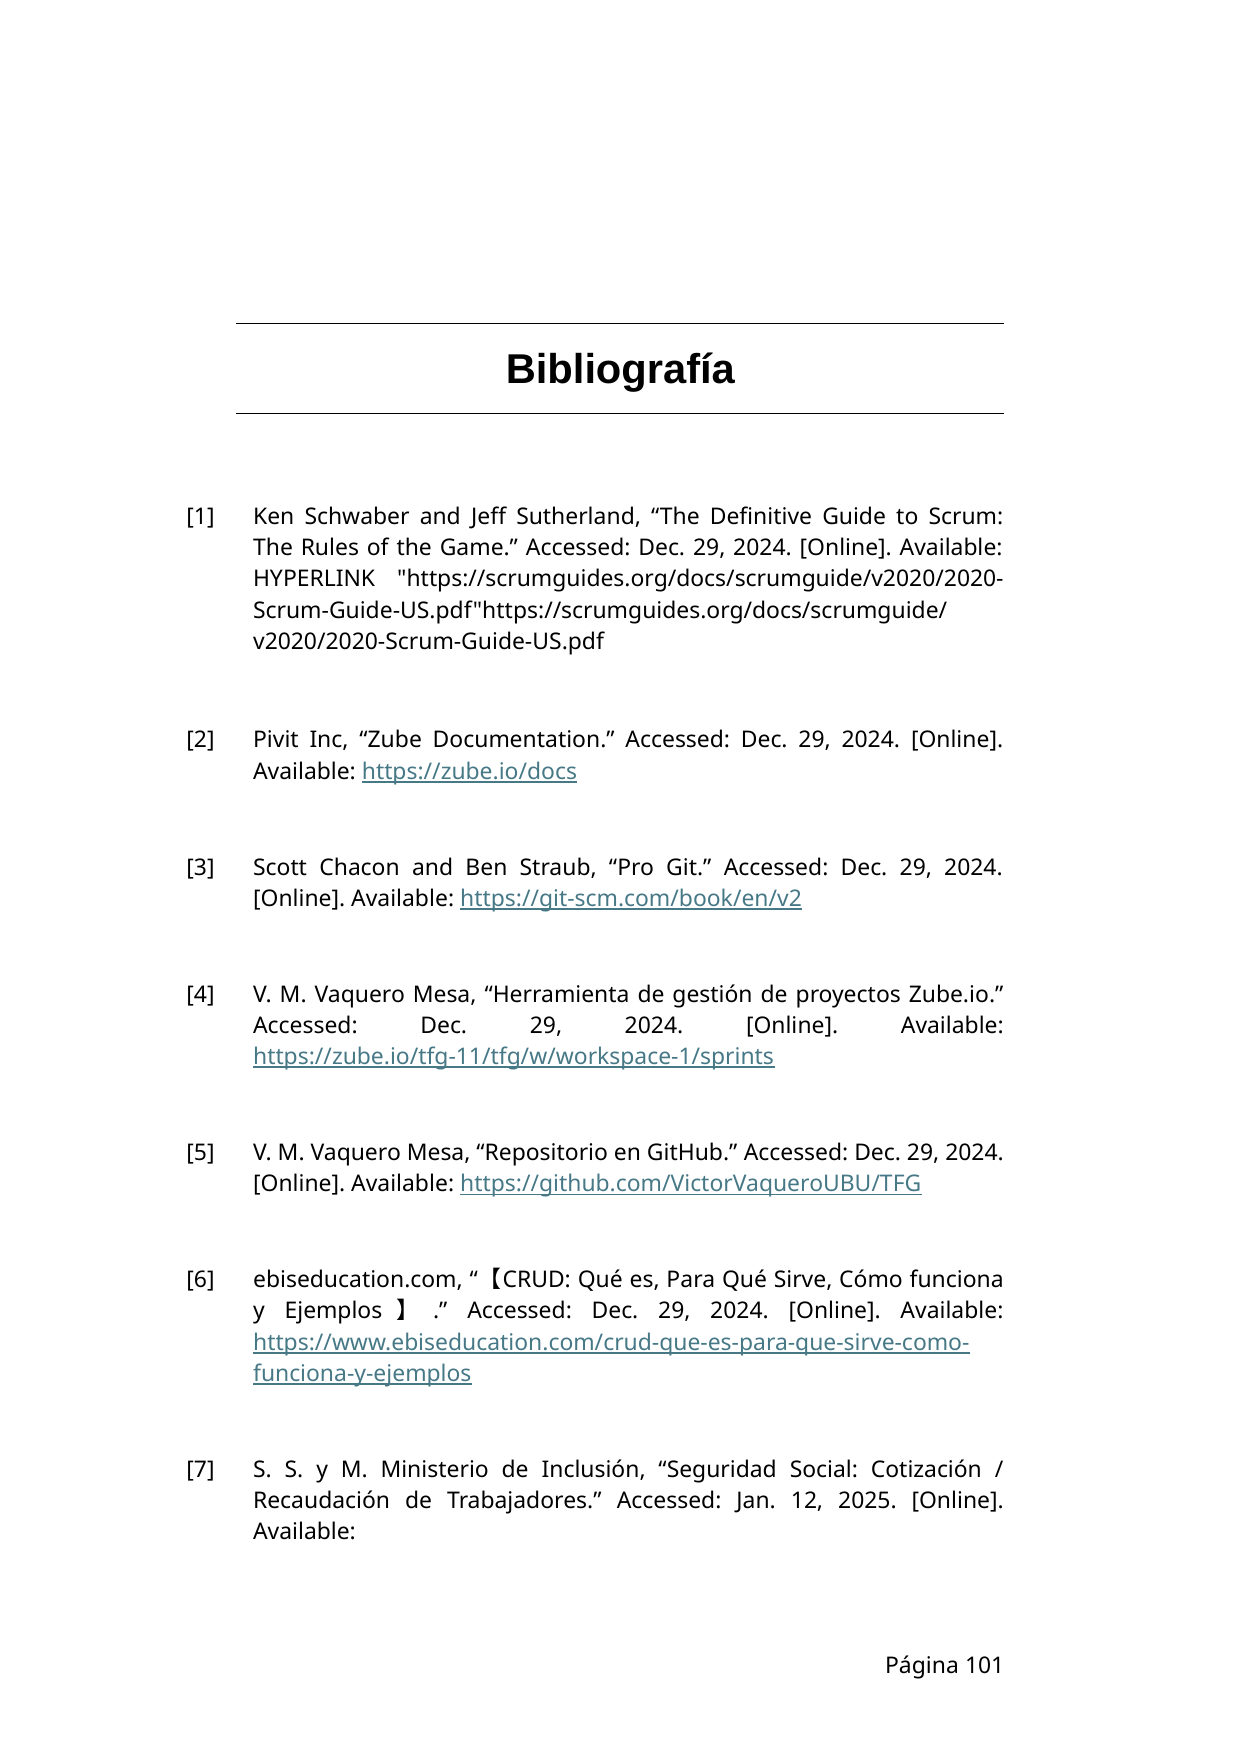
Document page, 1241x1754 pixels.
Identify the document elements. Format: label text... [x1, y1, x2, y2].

text Bibliografía [236, 324, 1004, 413]
